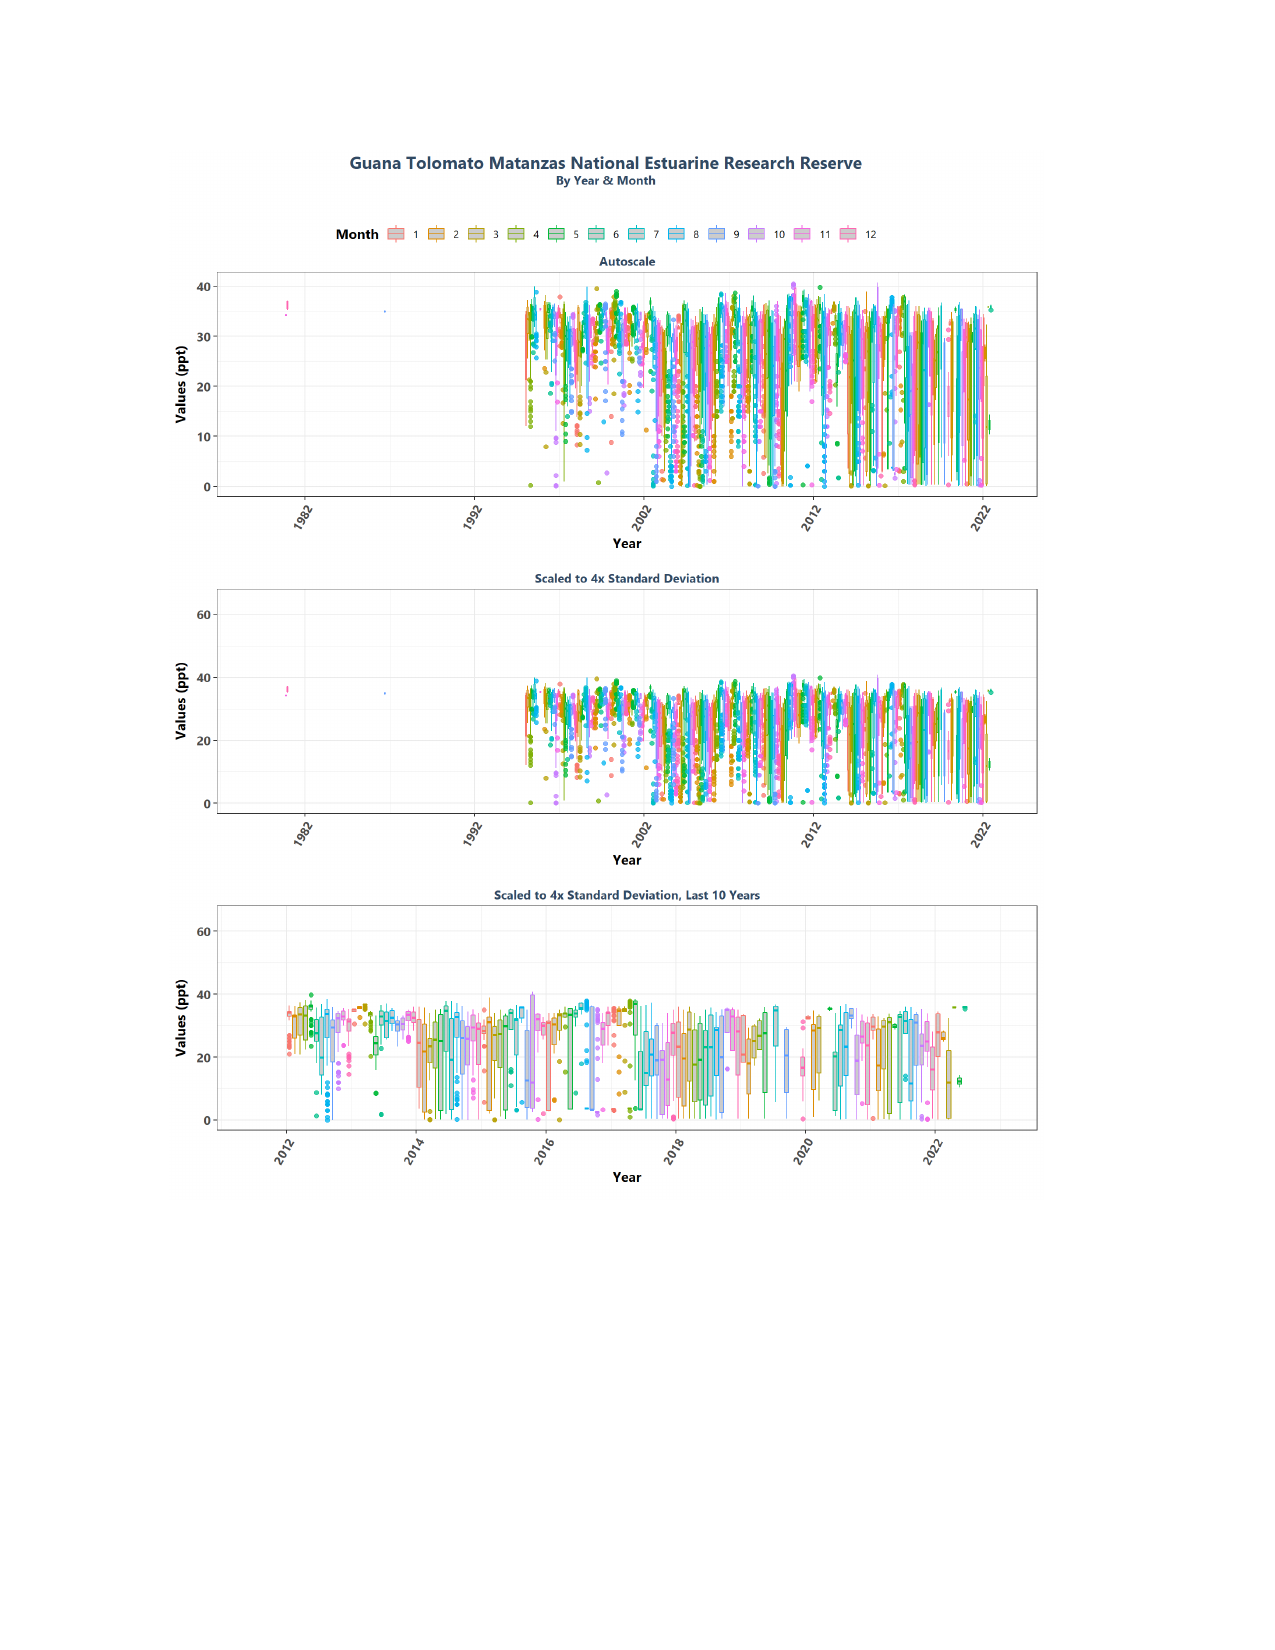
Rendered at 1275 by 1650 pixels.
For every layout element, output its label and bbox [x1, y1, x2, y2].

picture [168, 150, 1044, 1200]
